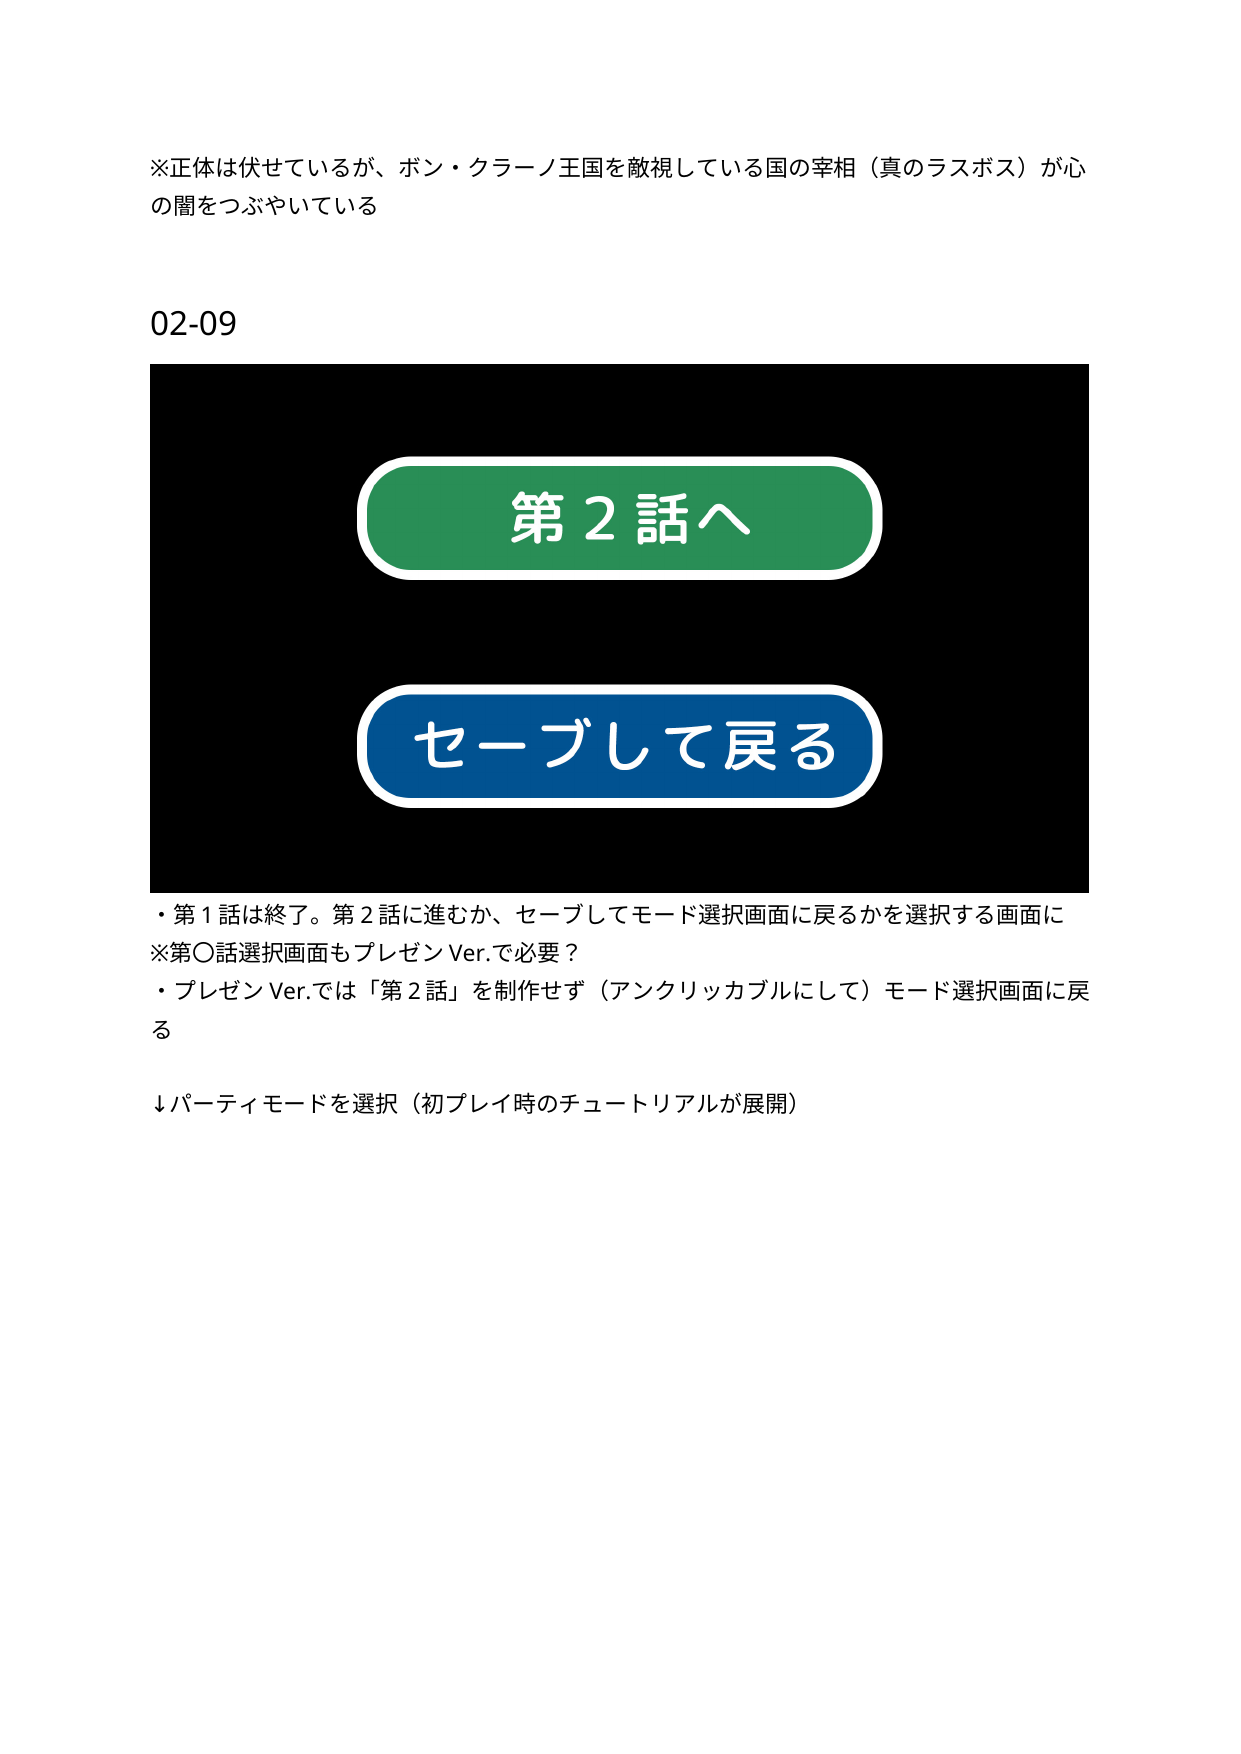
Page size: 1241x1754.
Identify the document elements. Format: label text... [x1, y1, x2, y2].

text ↓パーティモードを選択（初プレイ時のチュートリアルが展開） [150, 1086, 1090, 1119]
text ・プレゼンVer.では「第2話」を制作せず（アンクリッカブルにして）モード選択画面に戻る [150, 973, 1090, 1045]
picture [150, 364, 1089, 893]
subtitle 02-09 [150, 300, 1090, 345]
text ・第1話は終了。第2話に進むか、セーブしてモード選択画面に戻るかを選択する画面に [150, 897, 1090, 930]
text ※正体は伏せているが、ボン・クラーノ王国を敵視している国の宰相（真のラスボス）が心の闇をつぶやいている [150, 150, 1090, 221]
text ※第〇話選択画面もプレゼンVer.で必要？ [150, 935, 1090, 968]
